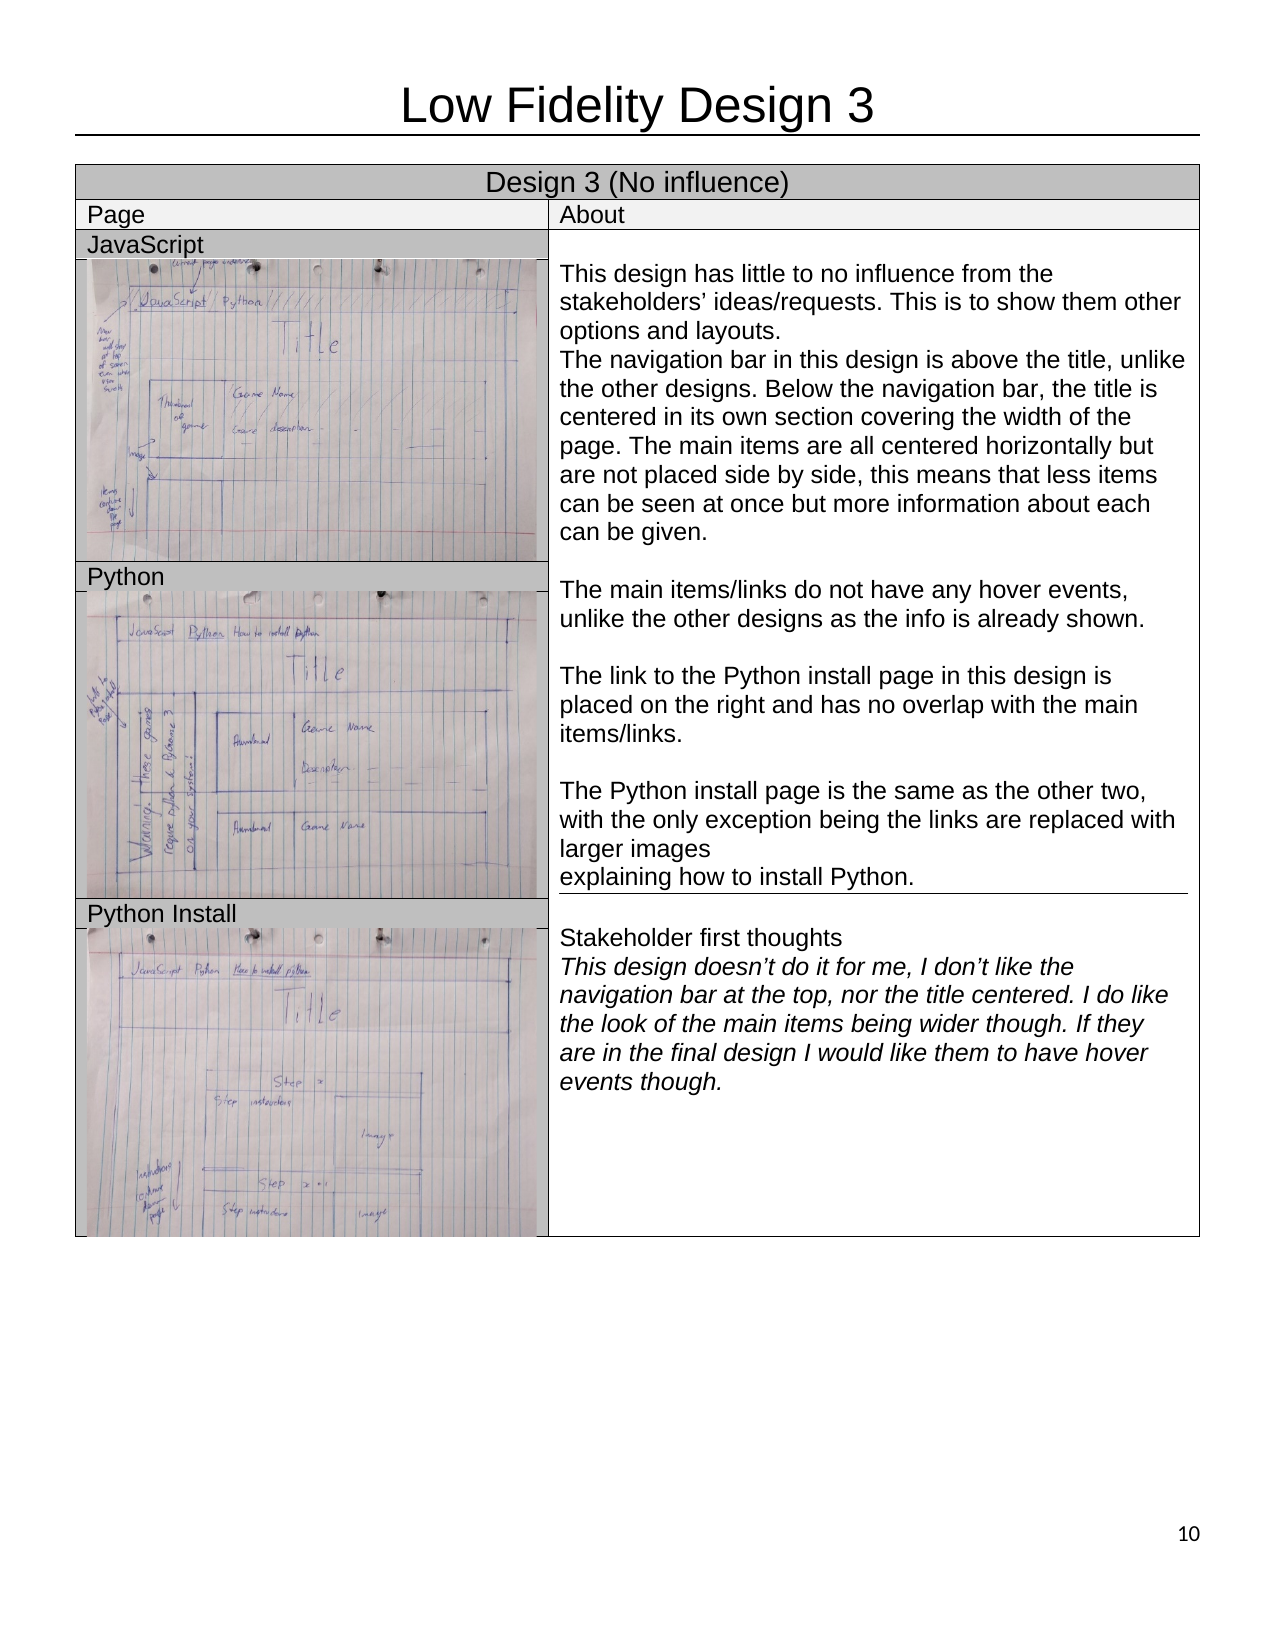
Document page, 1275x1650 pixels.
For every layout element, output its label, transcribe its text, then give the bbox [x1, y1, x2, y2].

table_cell [76, 592, 86, 898]
table_cell [76, 260, 86, 561]
text Low Fidelity Design 3 [75, 75, 1200, 134]
table_cell This design has little to no influence from the stakeholders’ ideas/requests. This is to show them other options and layouts. The navigation bar in this design is above the title, unlike the other designs. Below the navigation bar, the title is centered in its own section covering the width of the page. The main items are all centered horizontally but are not placed side by side, this means that less items can be seen at once but more information about each can be given. The main items/links do not have any hover events, unlike the other designs as the info is already shown. The link to the Python install page in this design is placed on the right and has no overlap with the main items/links. The Python install page is the same as the other two, with the only exception being the links are replaced with larger images explaining how to install Python. Stakeholder first thoughts This design doesn’t do it for me, I don’t like the navigation bar at the top, nor the title centered. I do like the look of the main items being wider though. If they are in the final design I would like them to have hover events though. [549, 230, 1199, 1236]
table_cell About [549, 200, 1199, 229]
picture [86, 928, 537, 1237]
table_cell JavaScript [76, 230, 548, 258]
table_header Design 3 (No influence) [76, 165, 1199, 199]
table_cell Page [76, 200, 548, 229]
table_cell [537, 592, 548, 898]
table_cell [76, 929, 86, 1236]
picture [86, 591, 537, 898]
picture [86, 259, 537, 561]
table_cell Python [76, 562, 548, 591]
table_cell Python Install [76, 899, 548, 928]
table_cell [537, 929, 548, 1236]
table_cell [537, 260, 548, 561]
